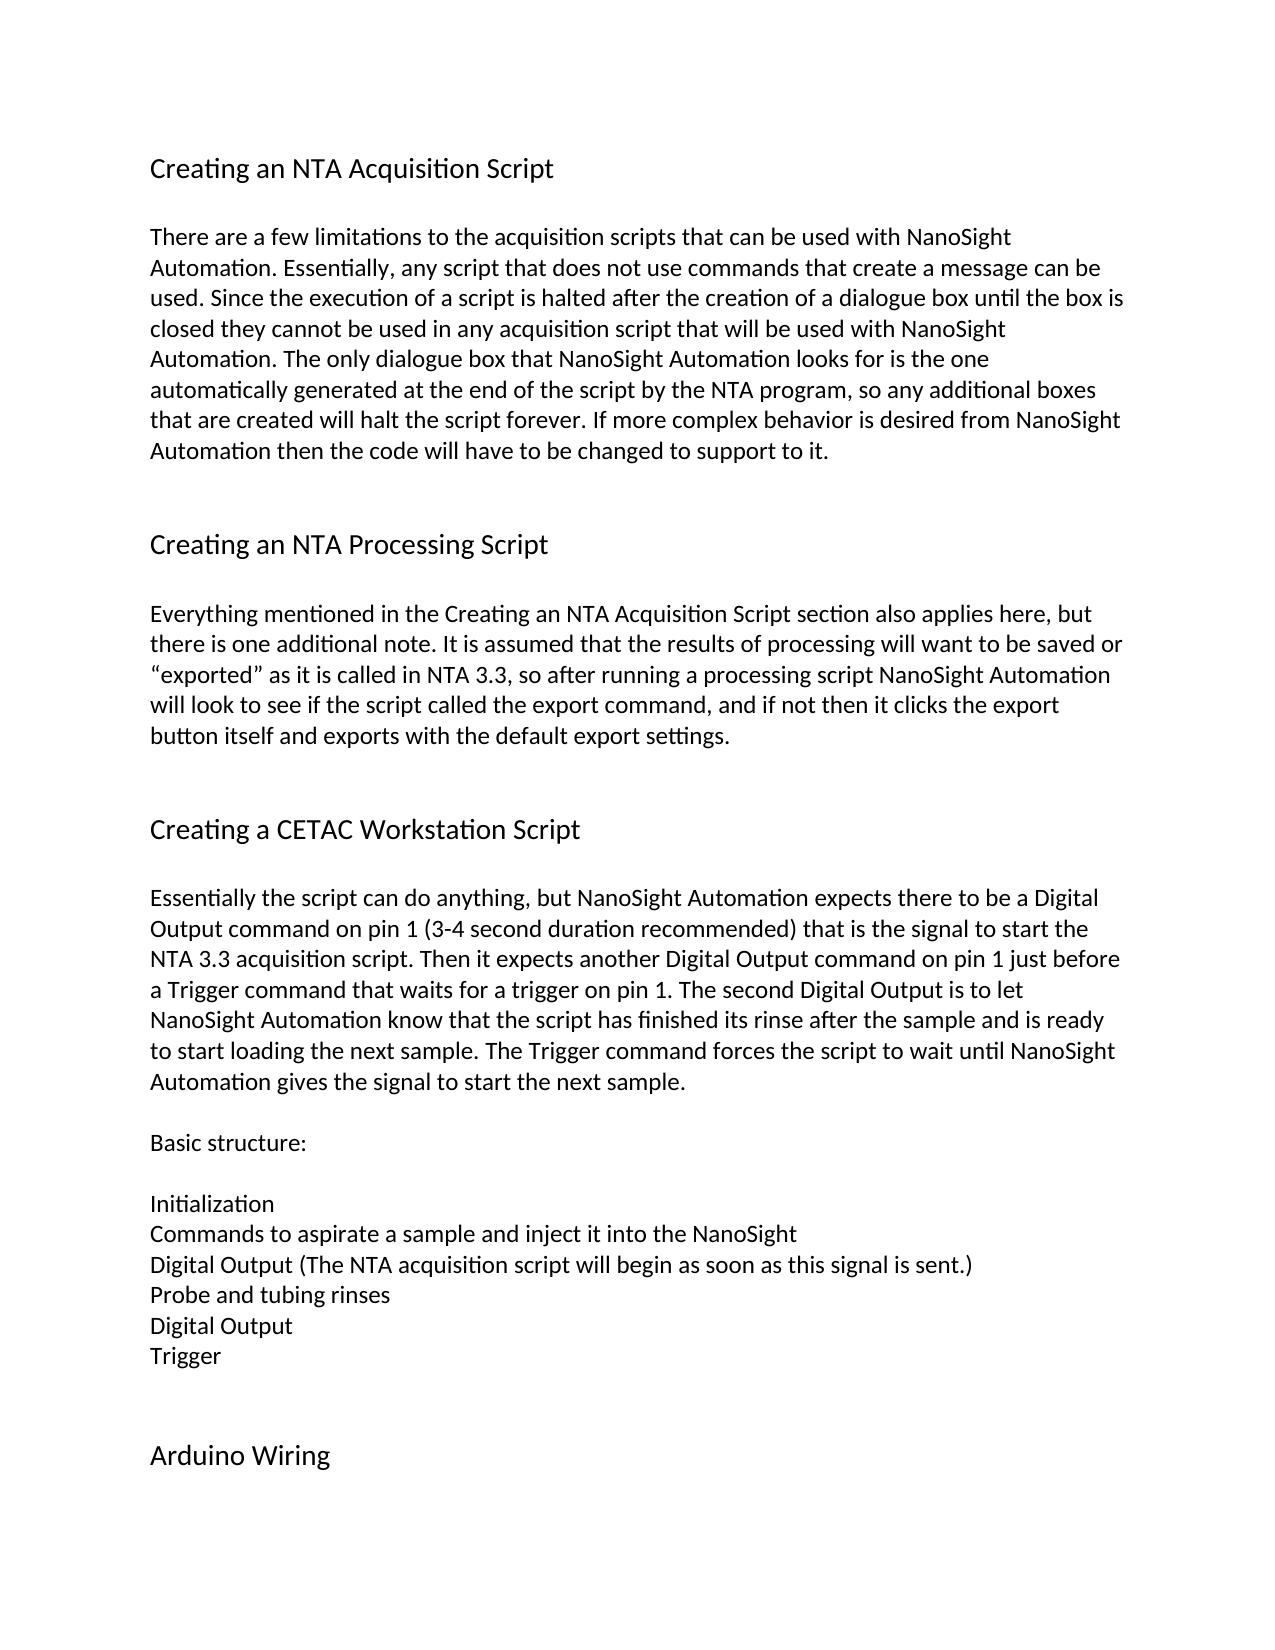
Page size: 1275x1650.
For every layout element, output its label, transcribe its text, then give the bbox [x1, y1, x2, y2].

text Essentially the script can do anything, but NanoSight Automation expects there to be a Digital Output command on pin 1 (3-4 second duration recommended) that is the signal to start the NTA 3.3 acquisition script. Then it expects another Digital Output command on pin 1 just before a Trigger command that waits for a trigger on pin 1. The second Digital Output is to let NanoSight Automation know that the script has finished its rinse after the sample and is ready to start loading the next sample. The Trigger command forces the script to wait until NanoSight Automation gives the signal to start the next sample. [150, 883, 1125, 1096]
text Everything mentioned in the Creating an NTA Acquisition Script section also applies here, but there is one additional note. It is assumed that the results of processing will want to be saved or “exported” as it is called in NTA 3.3, so after running a processing script NanoSight Automation will look to see if the script called the export command, and if not then it clicks the export button itself and exports with the default export settings. [150, 598, 1125, 750]
text Basic structure: [150, 1127, 1125, 1157]
text Commands to aspirate a sample and inject it into the NanoSight [150, 1218, 1125, 1249]
text Trigger [150, 1340, 1125, 1371]
text Creating a CETAC Workstation Script [150, 811, 1125, 847]
text Arduino Wiring [150, 1437, 1125, 1473]
text Probe and tubing rinses [150, 1279, 1125, 1310]
text Initialization [150, 1188, 1125, 1218]
text Digital Output (The NTA acquisition script will begin as soon as this signal is sent.) [150, 1249, 1125, 1279]
text Creating an NTA Acquisition Script [150, 150, 1125, 186]
text There are a few limitations to the acquisition scripts that can be used with NanoSight Automation. Essentially, any script that does not use commands that create a message can be used. Since the execution of a script is halted after the creation of a dialogue box until the box is closed they cannot be used in any acquisition script that will be used with NanoSight Automation. The only dialogue box that NanoSight Automation looks for is the one automatically generated at the end of the script by the NTA program, so any additional boxes that are created will halt the script forever. If more complex behavior is desired from NanoSight Automation then the code will have to be changed to support to it. [150, 221, 1125, 465]
text Creating an NTA Processing Script [150, 526, 1125, 562]
text Digital Output [150, 1310, 1125, 1340]
